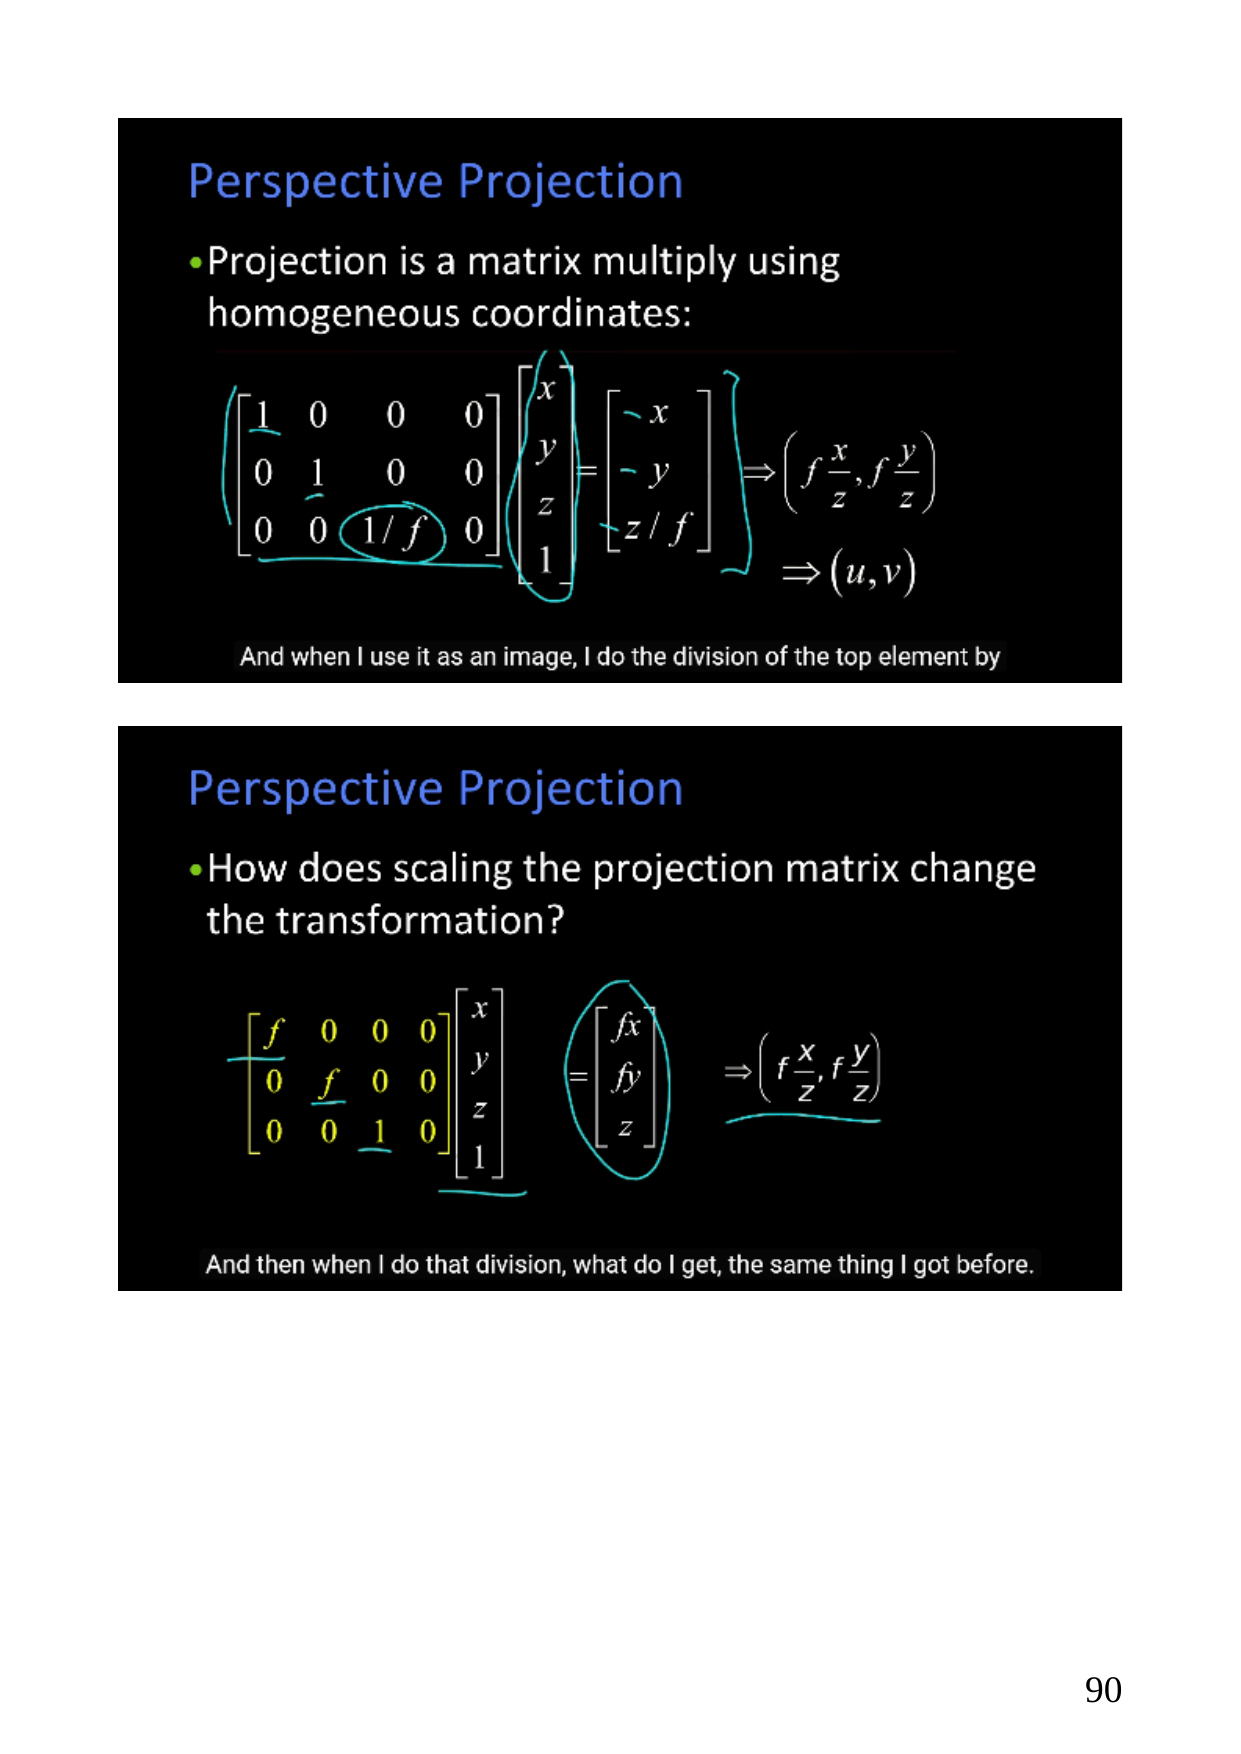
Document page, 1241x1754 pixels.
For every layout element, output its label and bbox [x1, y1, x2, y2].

picture [118, 726, 1123, 1291]
picture [118, 118, 1123, 683]
